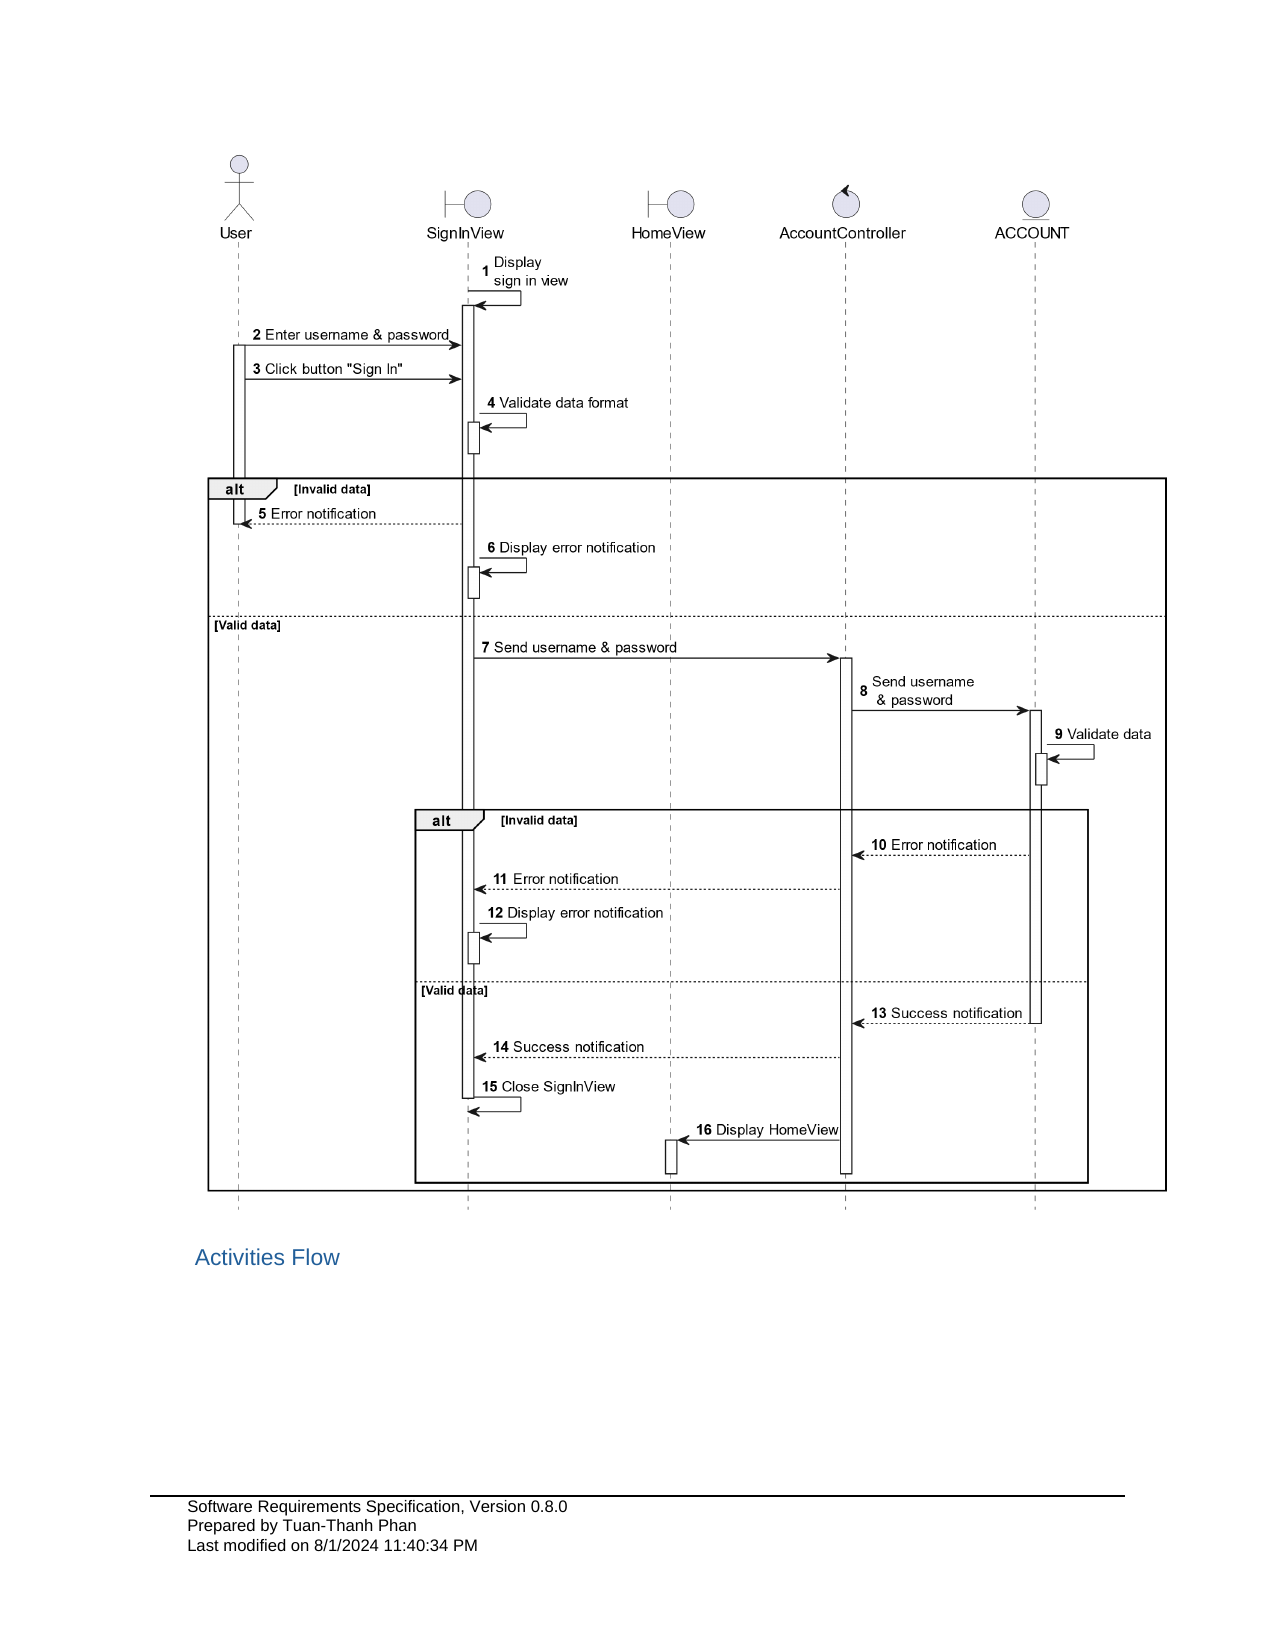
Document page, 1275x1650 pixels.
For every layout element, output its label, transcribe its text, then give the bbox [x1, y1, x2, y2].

subtitle Activities Flow [194, 1244, 1125, 1271]
picture [197, 150, 1173, 1217]
